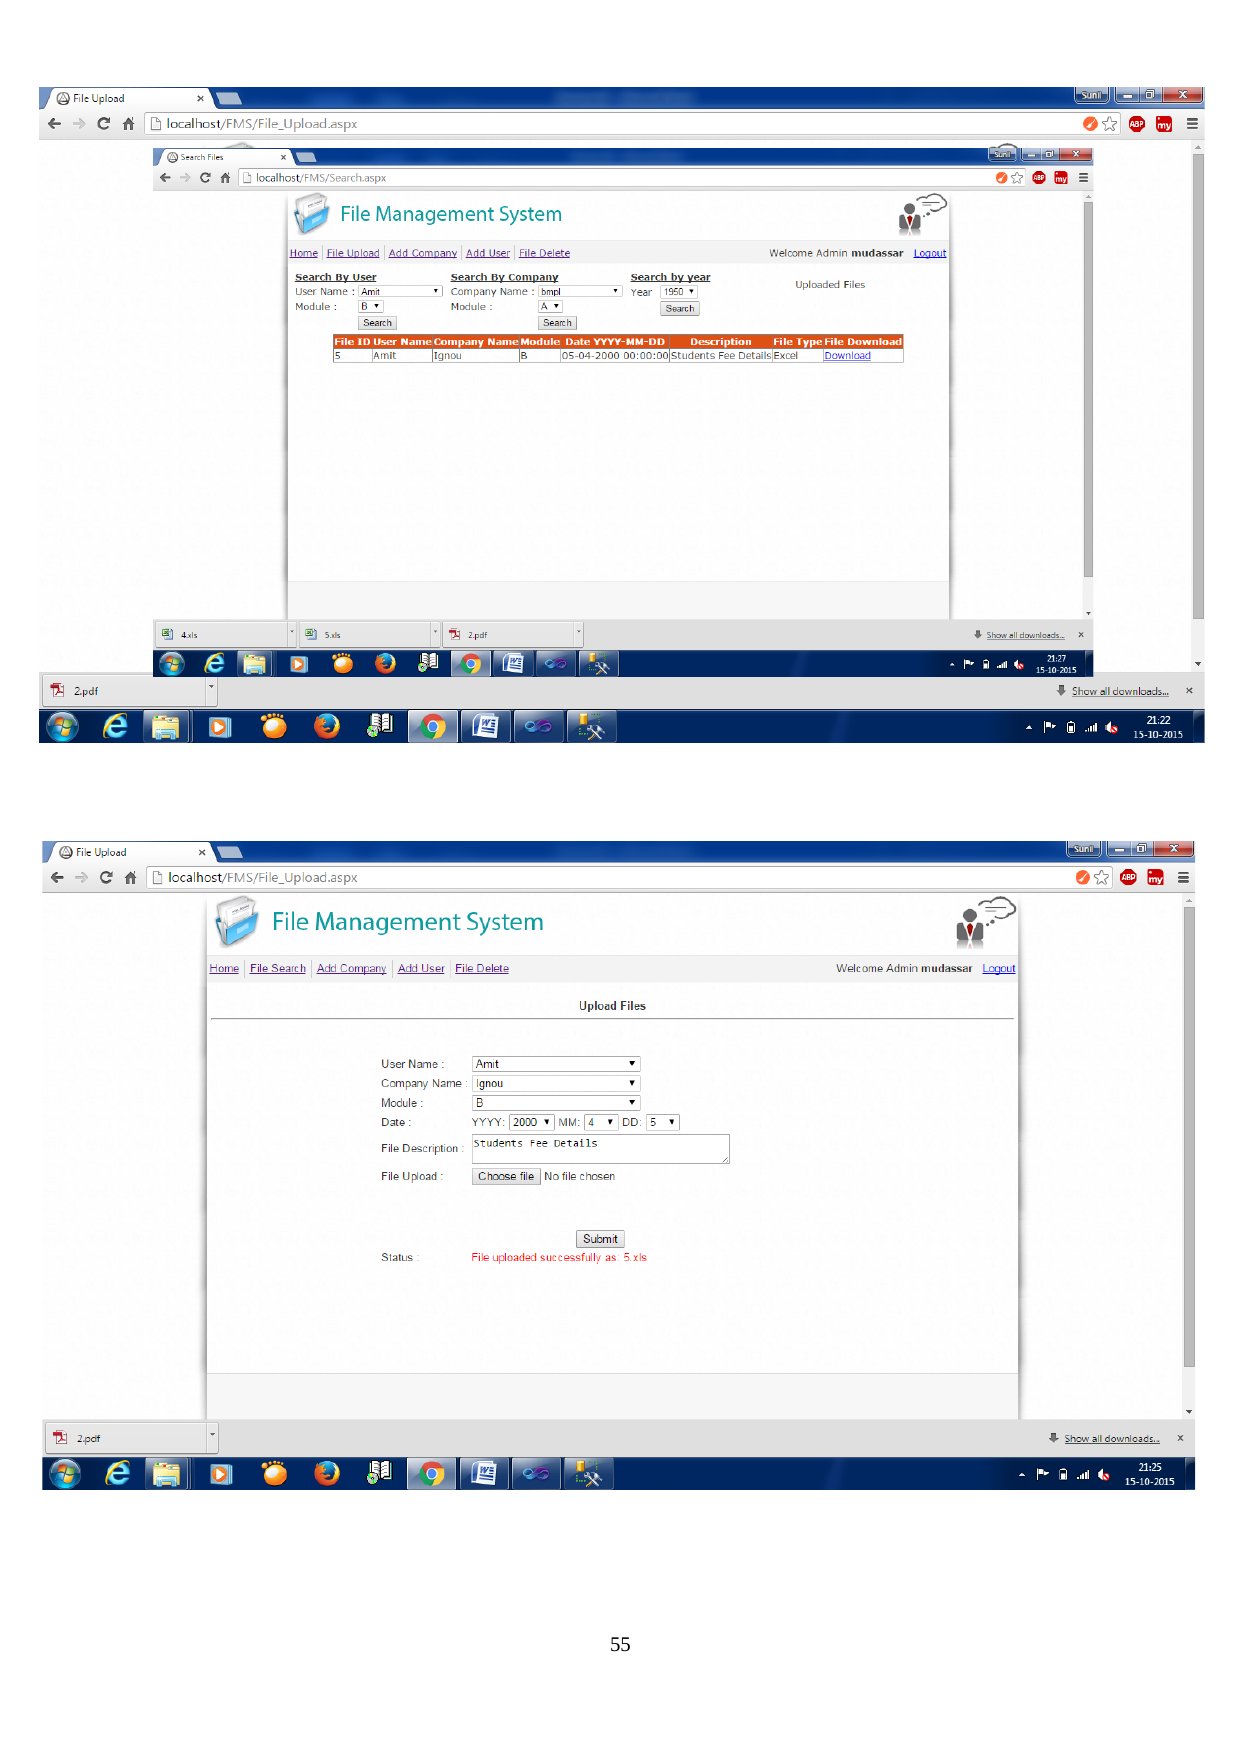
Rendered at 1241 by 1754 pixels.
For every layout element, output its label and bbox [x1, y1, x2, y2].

picture [42, 841, 1196, 1490]
picture [39, 87, 1205, 743]
